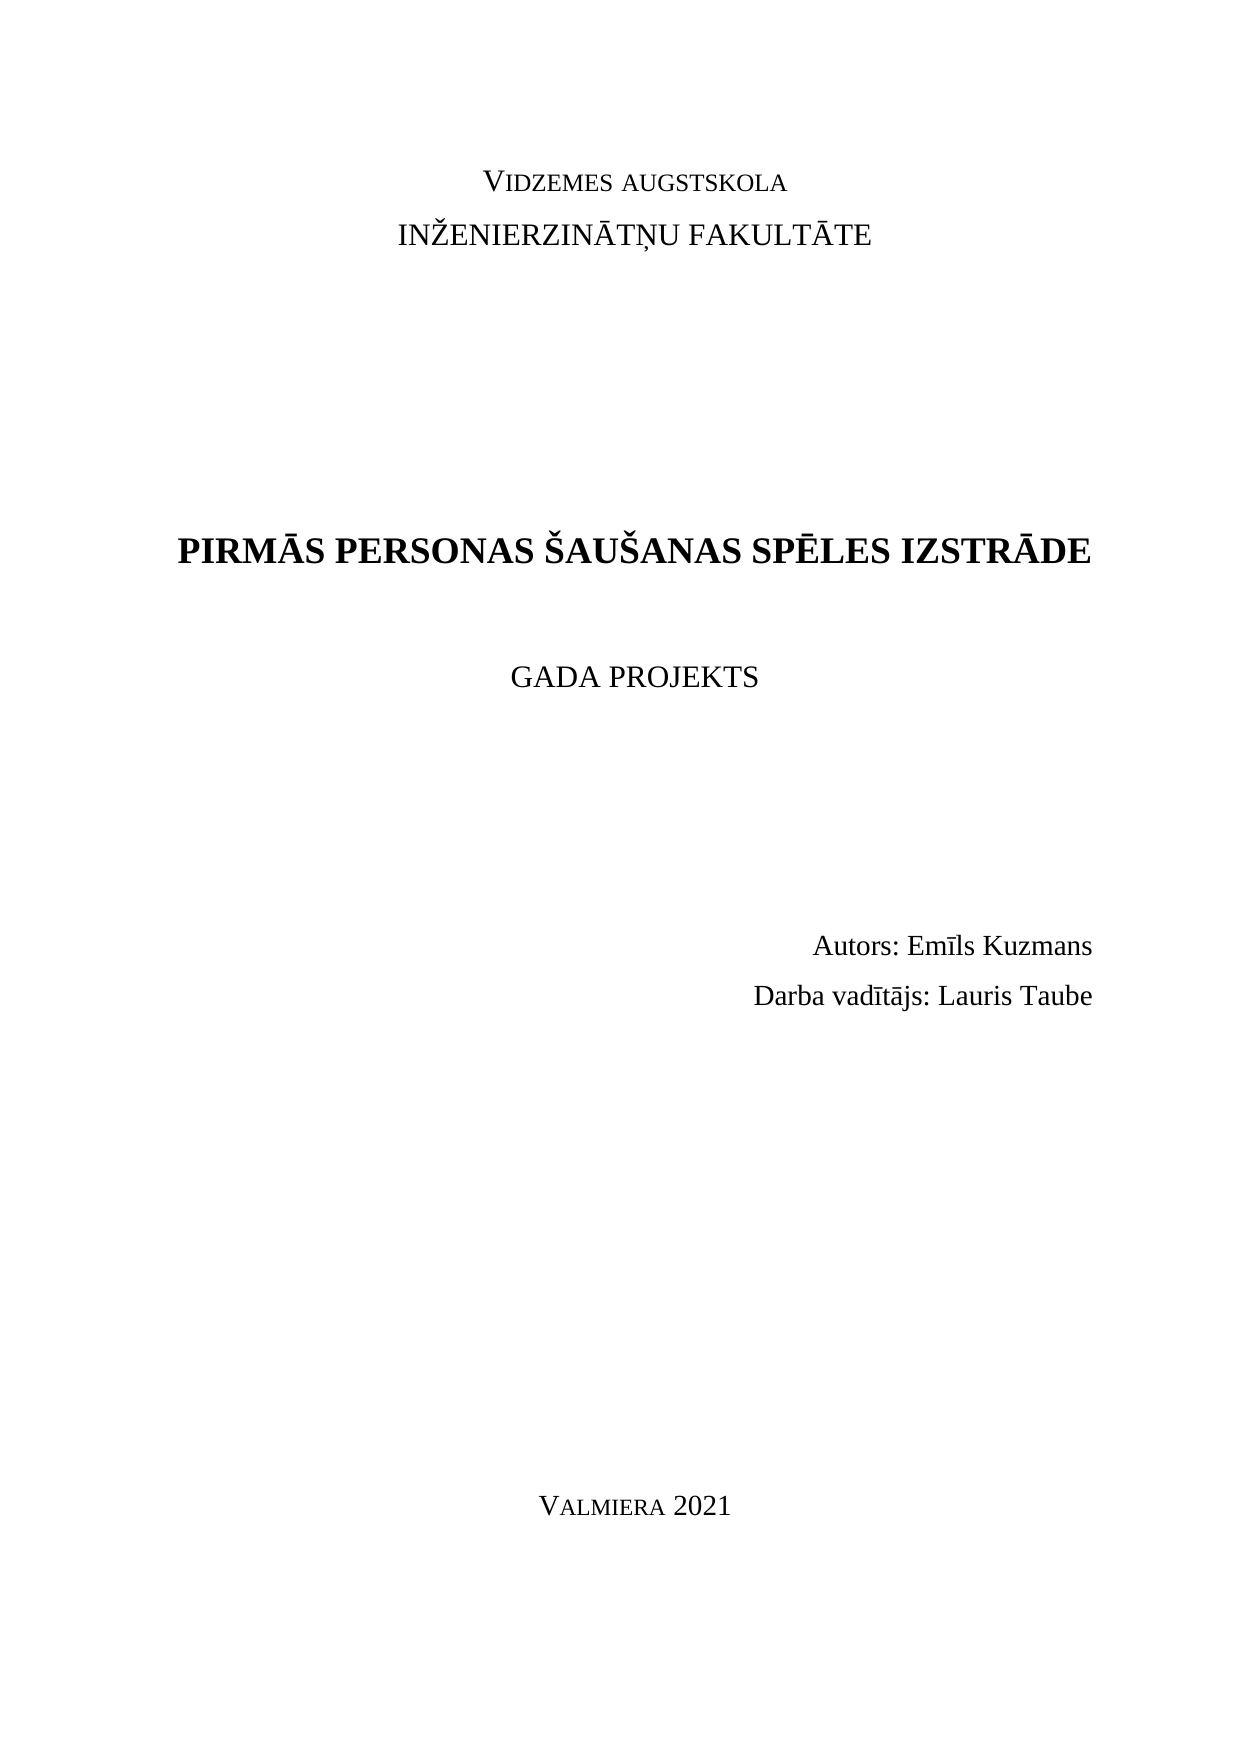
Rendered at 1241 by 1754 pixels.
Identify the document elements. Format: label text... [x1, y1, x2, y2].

text PIRMĀS PERSONAS ŠAUŠANAS SPĒLES IZSTRĀDE [177, 529, 1092, 572]
text Valmiera 2021 [177, 1488, 1092, 1521]
text Autors: Emīls Kuzmans [477, 928, 1092, 961]
text Inženierzinātņu fakultāte [177, 216, 1092, 252]
text Gada Projekts [177, 658, 1092, 694]
text Darba vadītājs: Lauris Taube [477, 978, 1092, 1011]
text Vidzemes augstskola [177, 162, 1092, 198]
